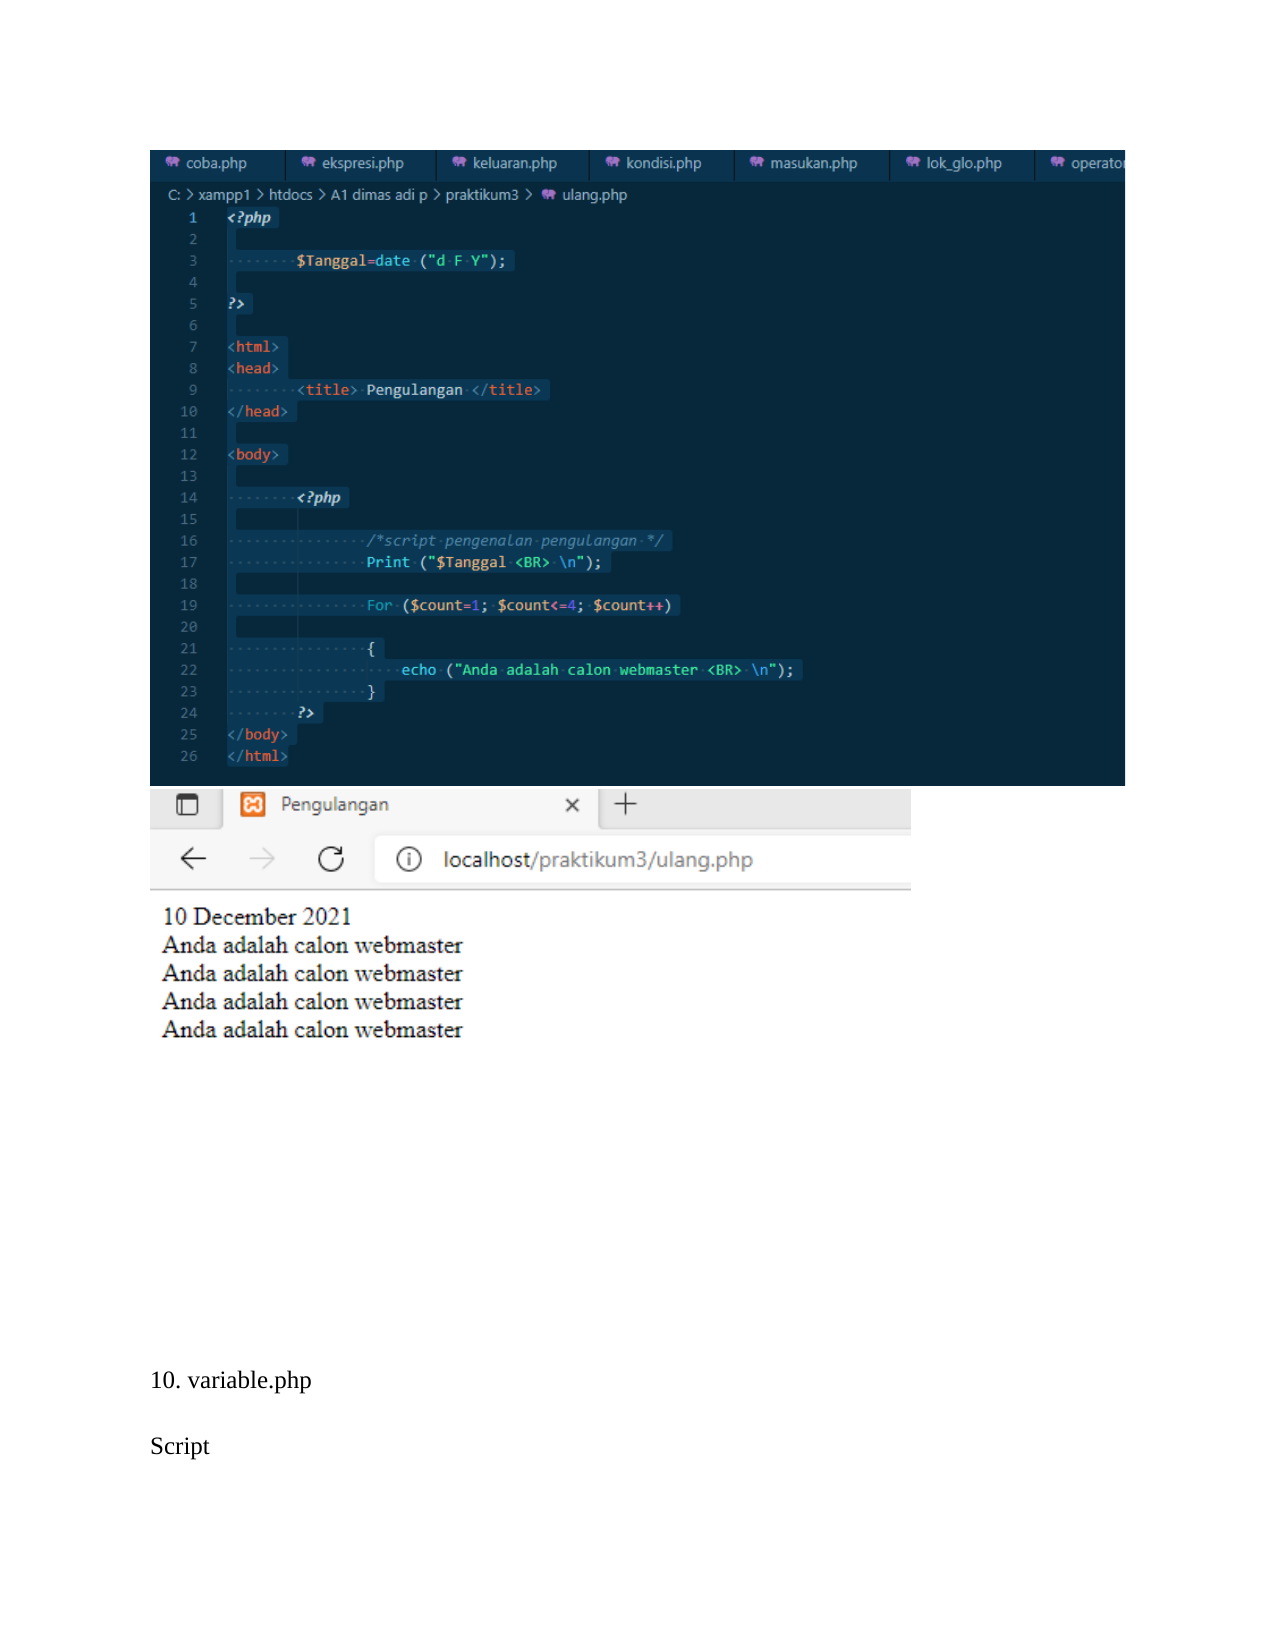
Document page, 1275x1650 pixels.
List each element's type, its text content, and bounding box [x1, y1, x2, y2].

picture [150, 789, 911, 1097]
picture [150, 150, 1125, 786]
text 10. variable.php [150, 1365, 1125, 1394]
text Script [150, 1431, 1125, 1460]
